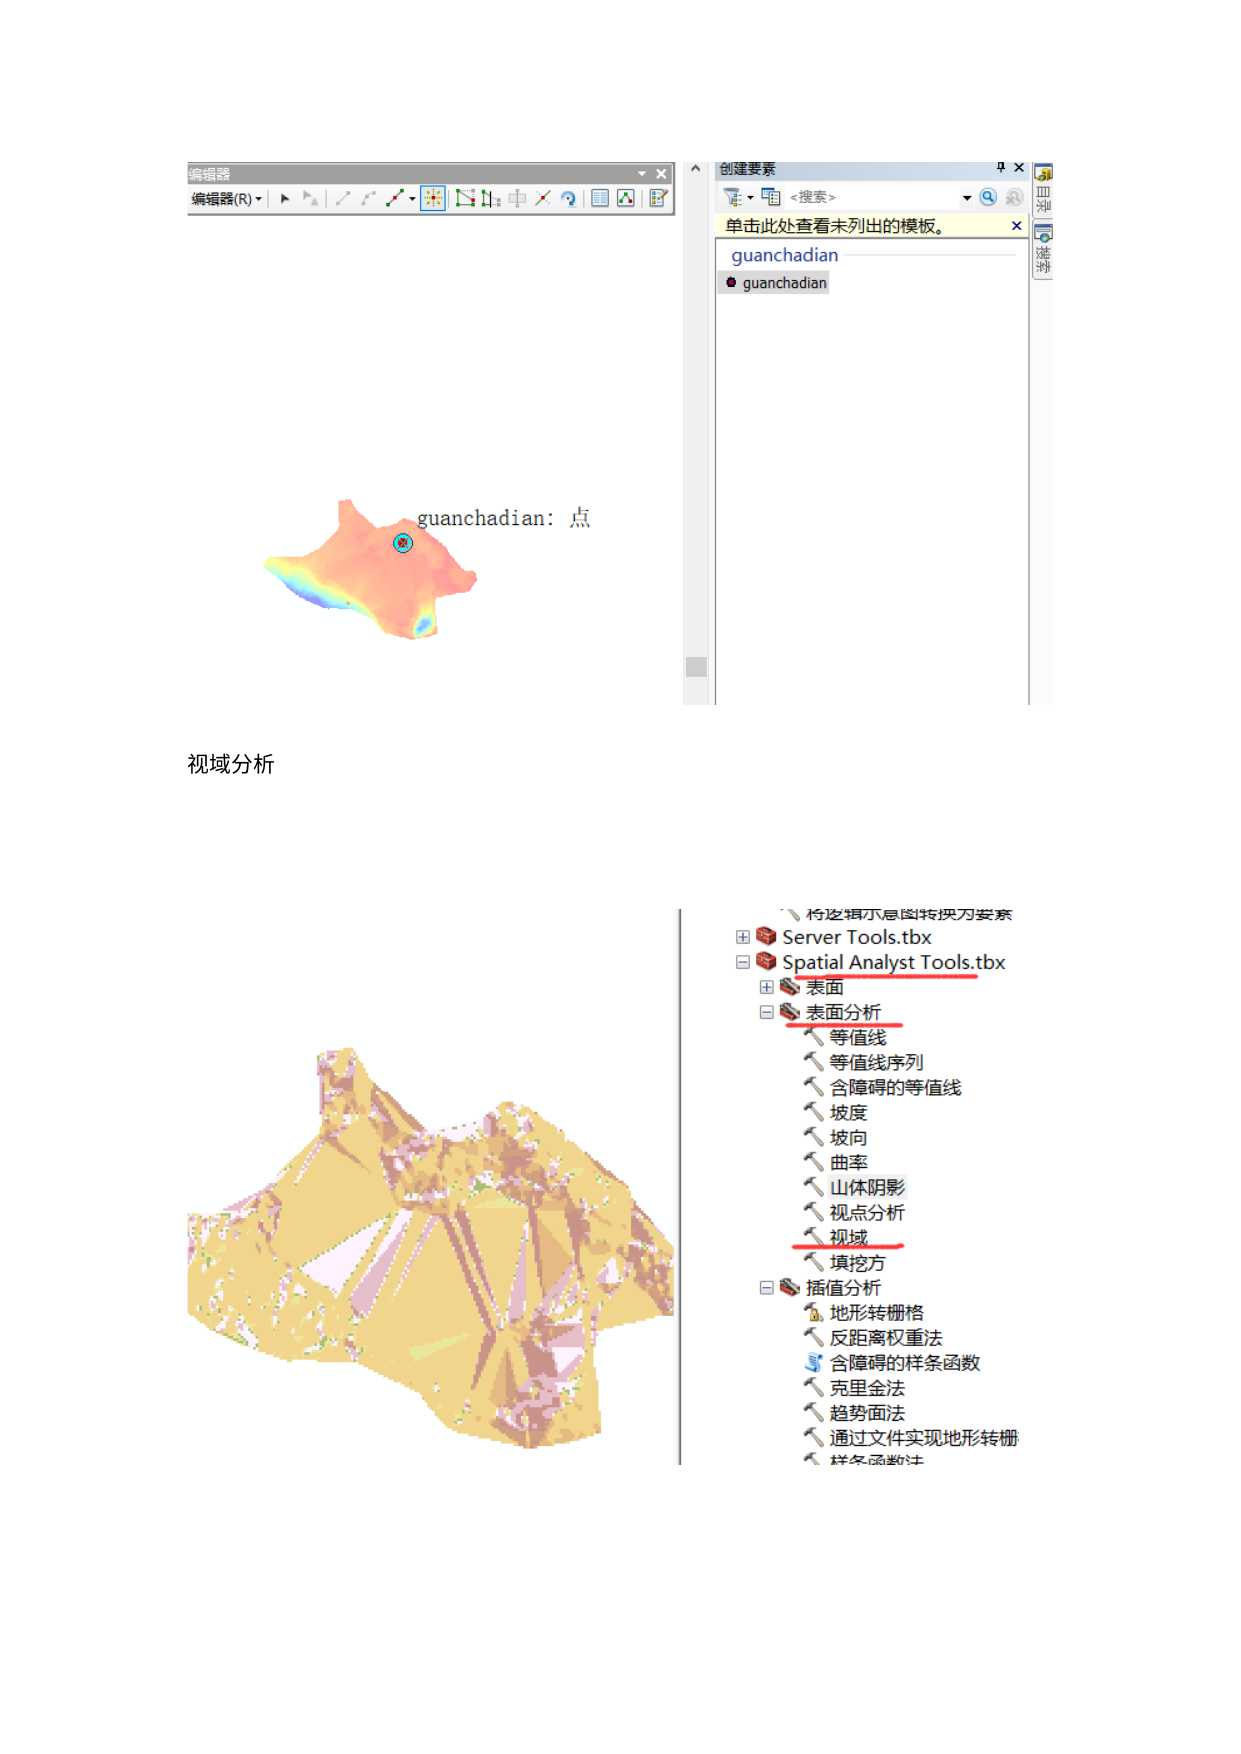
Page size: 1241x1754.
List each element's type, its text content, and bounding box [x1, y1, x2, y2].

text 视域分析 [187, 747, 1053, 779]
picture [187, 909, 1019, 1465]
picture [187, 162, 1053, 705]
